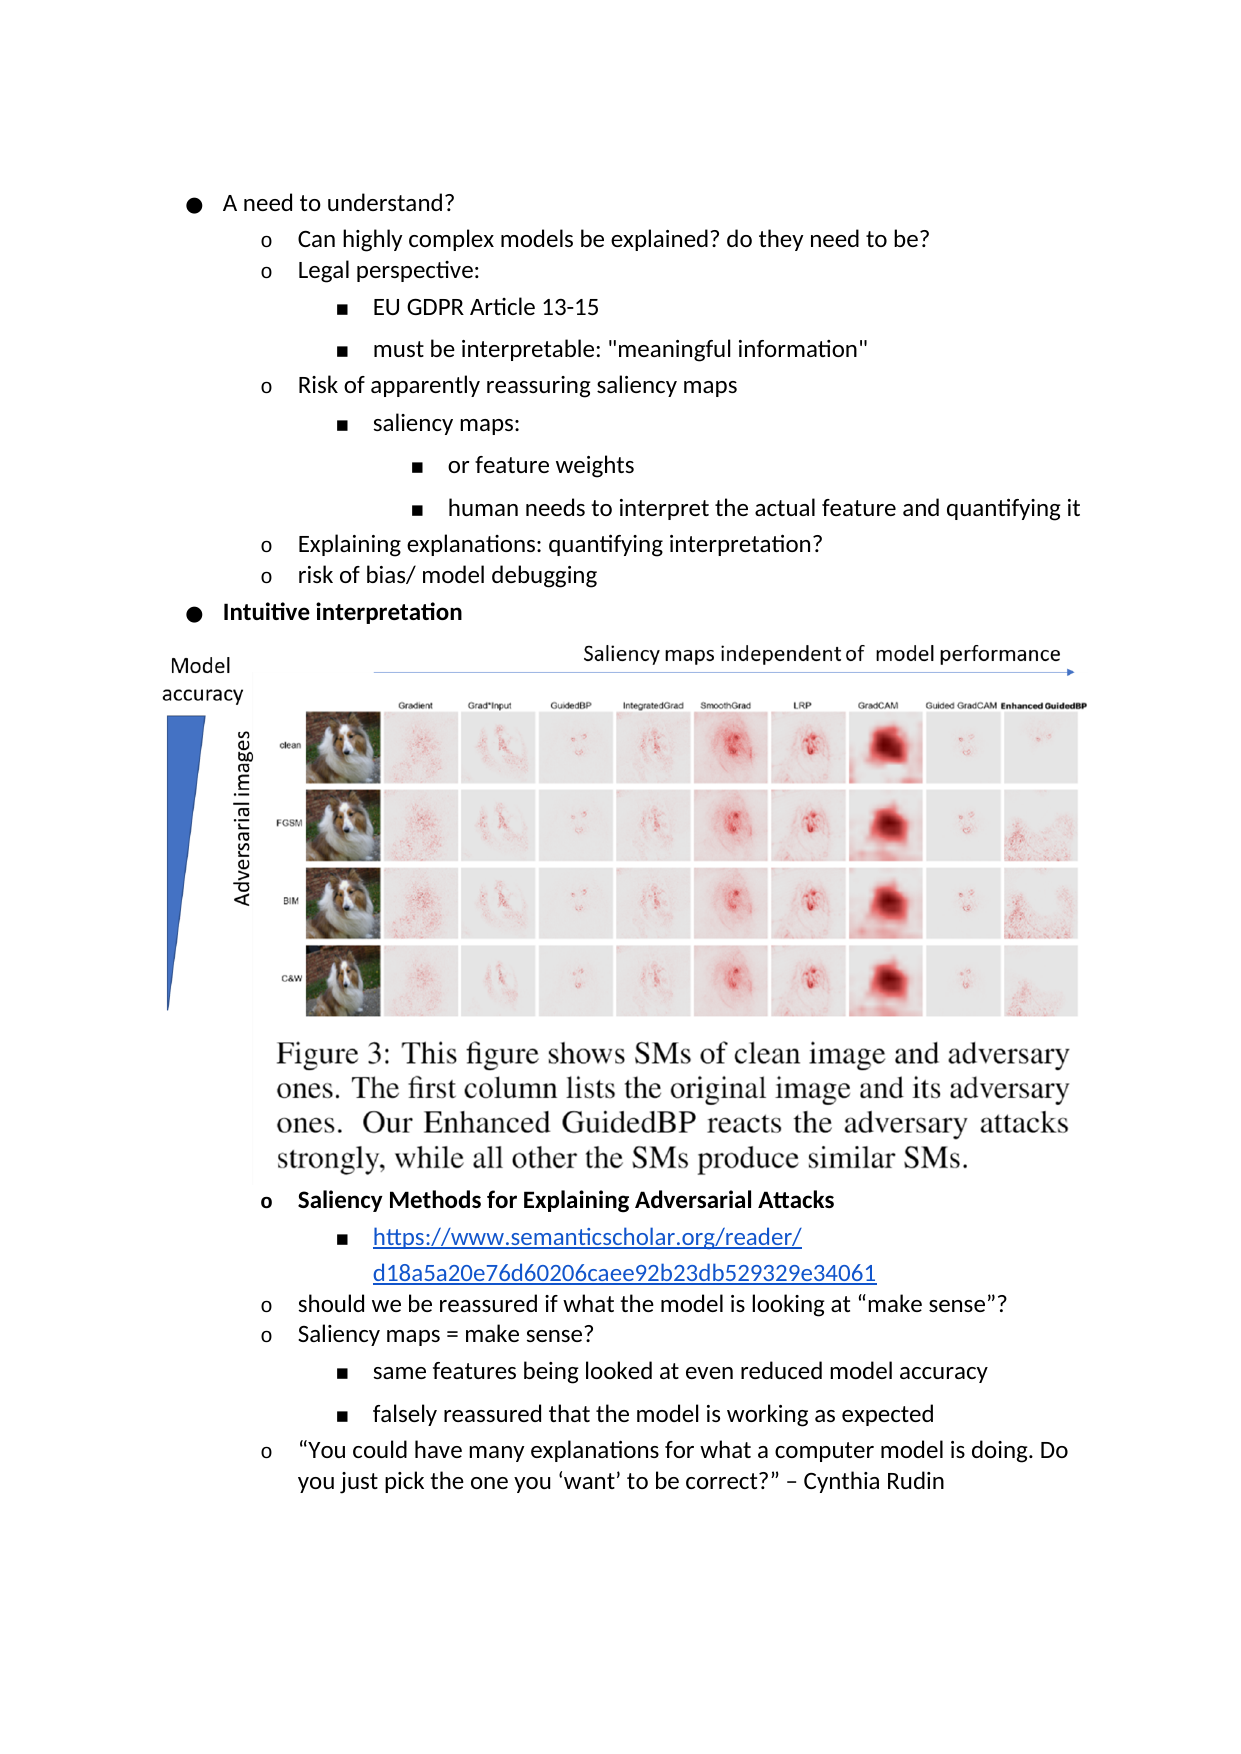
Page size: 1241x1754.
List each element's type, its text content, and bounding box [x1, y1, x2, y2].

list Can highly complex models be explained? do they need to be? [260, 223, 1090, 254]
list “You could have many explanations for what a computer model is doing. Do you just pick the one you ‘want’ to be correct?” – Cynthia Rudin [260, 1434, 1090, 1495]
list Risk of apparently reassuring saliency maps [260, 370, 1090, 400]
list human needs to interpret the actual feature and quantifying it [410, 486, 1090, 528]
list Explaining explanations: quantifying interpretation? [260, 528, 1090, 559]
list or feature weights [410, 443, 1090, 486]
list falsely reassured that the model is working as expected [335, 1392, 1090, 1434]
list saliency maps: [335, 400, 1090, 443]
list must be interpretable: "meaningful information" [335, 327, 1090, 370]
picture [147, 632, 1088, 1185]
list risk of bias/ model debugging [260, 559, 1090, 589]
list should we be reassured if what the model is looking at “make sense”? [260, 1288, 1090, 1318]
list EU GDPR Article 13-15 [335, 284, 1090, 327]
list https://www.semanticscholar.org/reader/d18a5a20e76d60206caee92b23db529329e34061 [335, 1215, 1090, 1288]
list same features being looked at even reduced model accuracy [335, 1349, 1090, 1392]
list Intuitive interpretation [185, 589, 1090, 632]
list Saliency maps = make sense? [260, 1318, 1090, 1349]
list Legal perspective: [260, 254, 1090, 284]
list A need to understand? [185, 181, 1090, 223]
list Saliency Methods for Explaining Adversarial Attacks [260, 1184, 1090, 1215]
